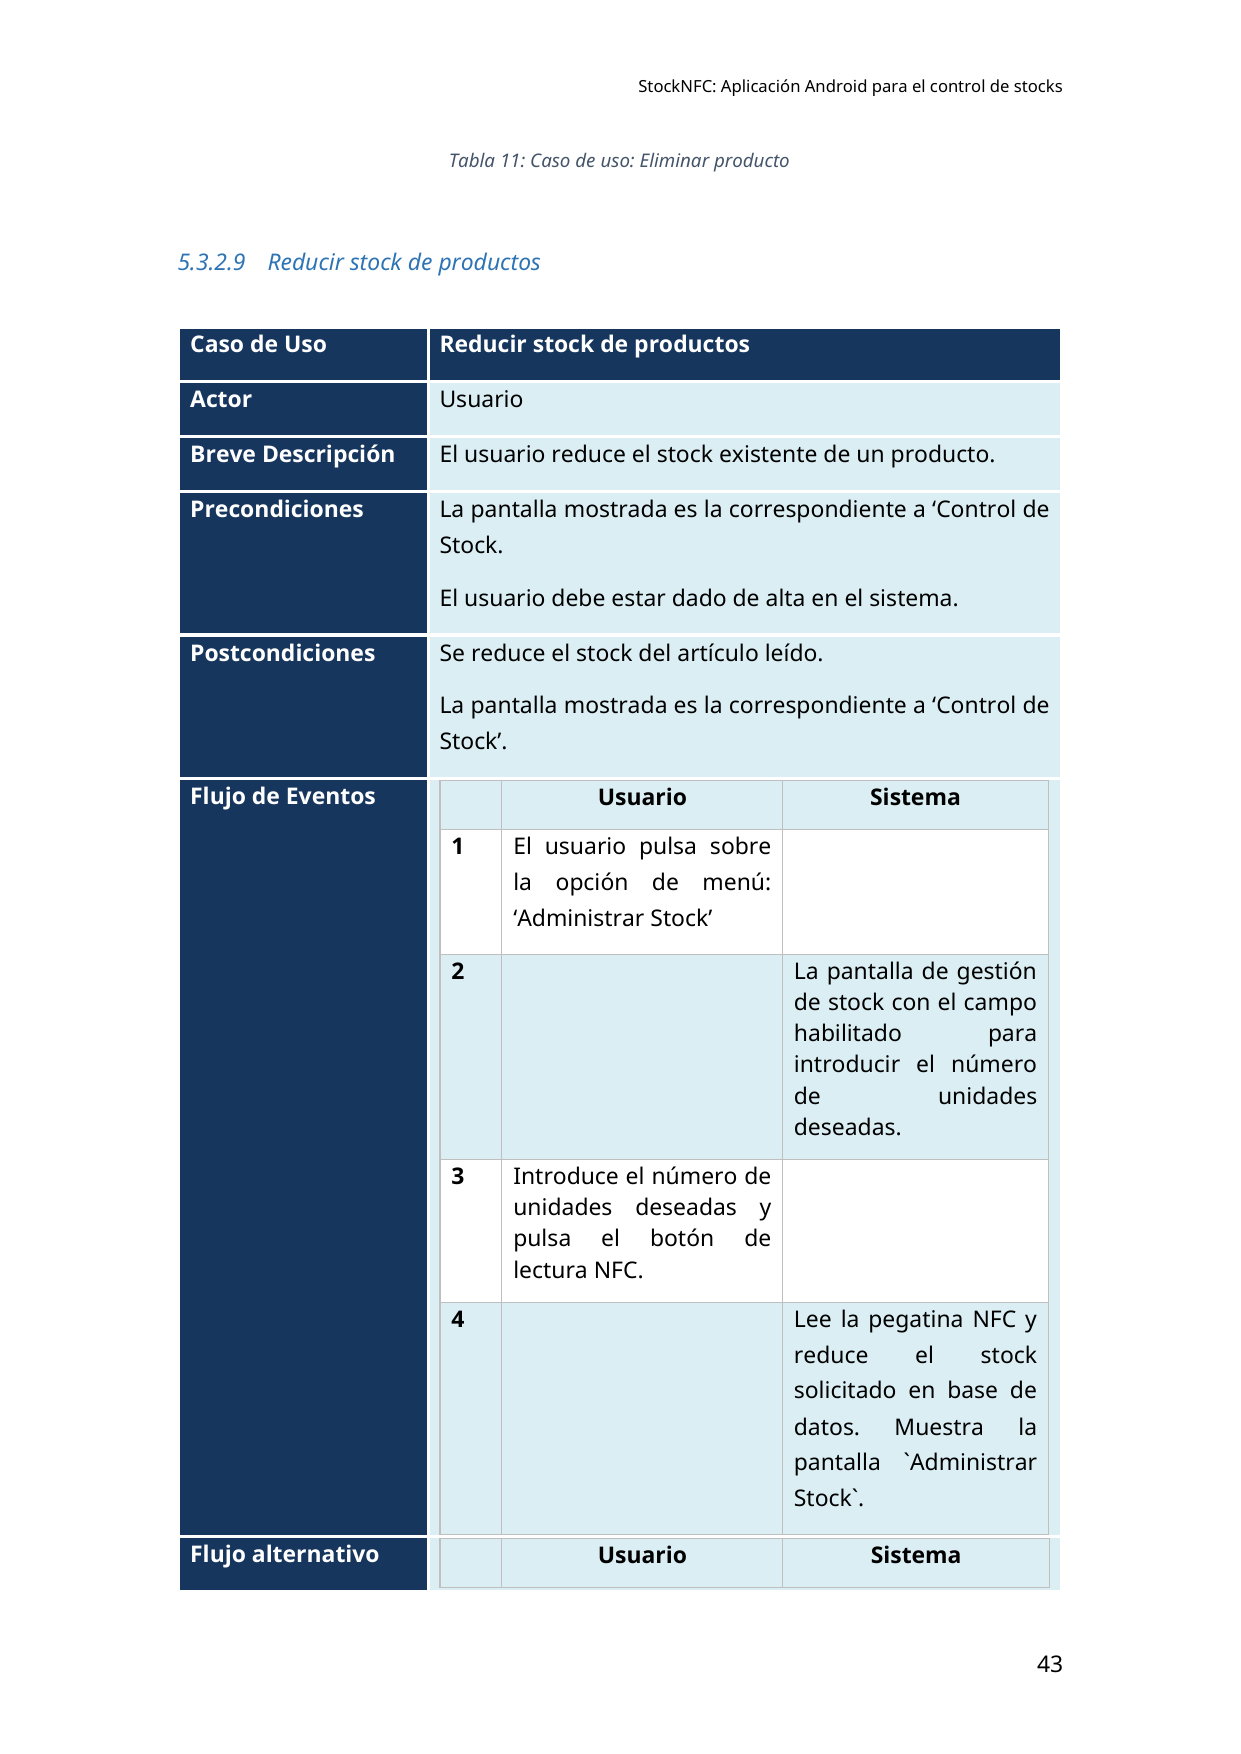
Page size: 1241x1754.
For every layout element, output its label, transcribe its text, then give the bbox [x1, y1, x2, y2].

table_cell [441, 781, 501, 829]
subtitle Reducir stock de productos [177, 246, 1063, 277]
table_cell [502, 1303, 782, 1534]
table_cell [1049, 780, 1060, 1535]
table_header Reducir stock de productos [430, 329, 1060, 380]
table_cell Precondiciones [180, 493, 427, 633]
table_cell [783, 955, 1048, 1159]
table_cell [441, 955, 501, 1159]
table_cell [783, 781, 1048, 829]
table_cell [783, 1303, 1048, 1534]
table_cell El usuario reduce el stock existente de un producto. [430, 438, 1060, 490]
table_cell [430, 1538, 1060, 1590]
table_cell Usuario [430, 383, 1060, 435]
table_header Caso de Uso [180, 329, 427, 380]
table_cell La pantalla mostrada es la correspondiente a ‘Control de Stock. El usuario debe estar dado de alta en el sistema. [430, 493, 1060, 633]
table_cell Flujo alternativo [180, 1538, 427, 1590]
table_cell [430, 780, 439, 1535]
table_cell Breve Descripción [180, 438, 427, 490]
table_cell Postcondiciones [180, 637, 427, 777]
table_cell Actor [180, 383, 427, 435]
table_cell [502, 781, 782, 829]
table_cell [502, 955, 782, 1159]
table_cell Se reduce el stock del artículo leído. La pantalla mostrada es la correspondiente a ‘Control de Stock’. [430, 637, 1060, 777]
table_cell Flujo de Eventos [180, 780, 427, 1535]
table_cell [441, 1303, 501, 1534]
